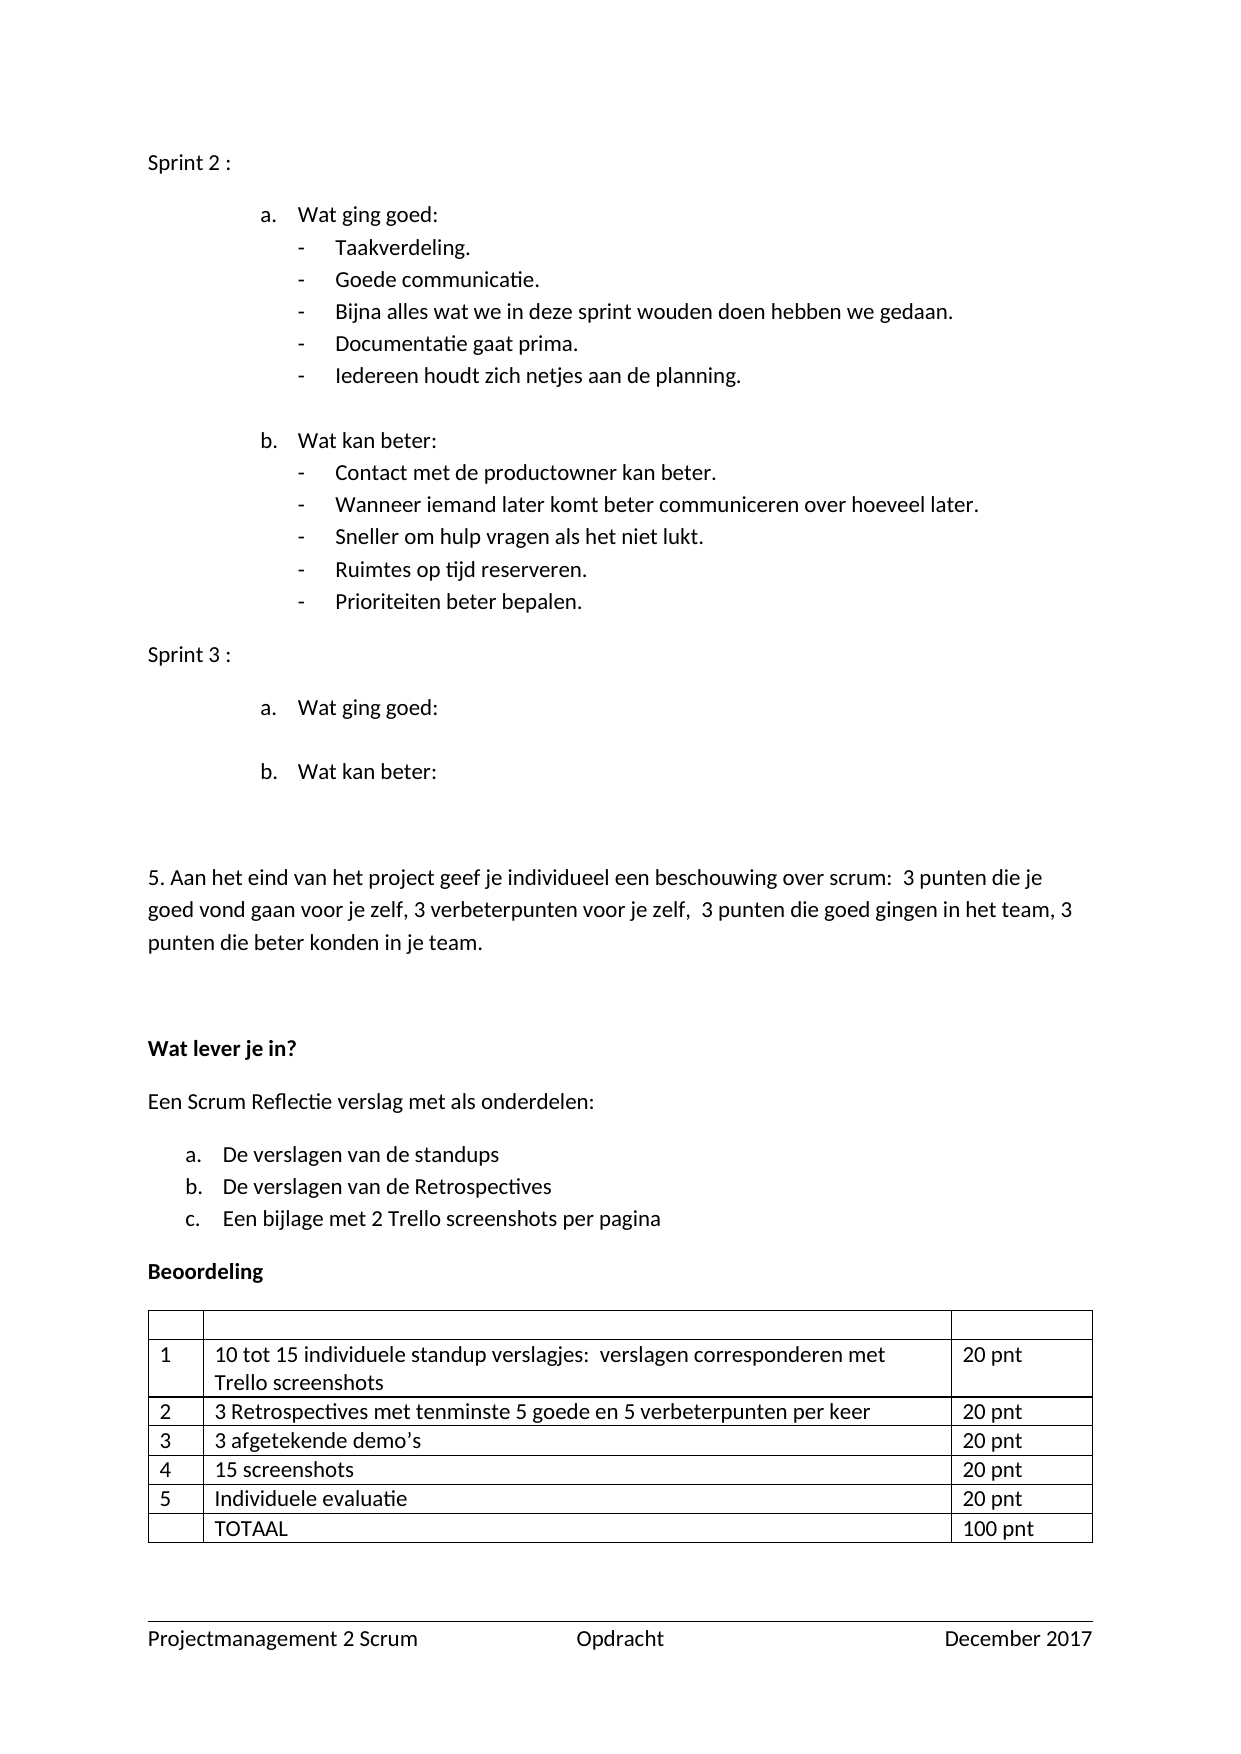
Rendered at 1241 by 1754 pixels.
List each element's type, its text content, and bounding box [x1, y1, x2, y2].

text Sprint 2 : [148, 148, 1093, 176]
table_cell 20 pnt [952, 1426, 1092, 1454]
text Wat lever je in? [148, 1034, 1093, 1062]
list Sneller om hulp vragen als het niet lukt. [298, 522, 1093, 551]
table_cell 3 Retrospectives met tenminste 5 goede en 5 verbeterpunten per keer [204, 1398, 951, 1425]
list Bijna alles wat we in deze sprint wouden doen hebben we gedaan. [298, 297, 1093, 325]
text Een Scrum Reflectie verslag met als onderdelen: [148, 1087, 1093, 1115]
list Ruimtes op tijd reserveren. [298, 555, 1093, 583]
table_header [149, 1311, 203, 1339]
list De verslagen van de standups [185, 1140, 1093, 1168]
table_cell 3 afgetekende demo’s [204, 1426, 951, 1454]
text Beoordeling [148, 1257, 1093, 1285]
list Prioriteiten beter bepalen. [298, 587, 1093, 615]
table_cell 5 [149, 1485, 203, 1513]
table_cell 20 pnt [952, 1340, 1092, 1396]
table_header [204, 1311, 951, 1339]
text 5. Aan het eind van het project geef je individueel een beschouwing over scrum: 3 punten die je goed vond gaan voor je zelf, 3 verbeterpunten voor je zelf, 3 punten die goed gingen in het team, 3 punten die beter konden in je team. [148, 863, 1093, 956]
list Wat ging goed: [260, 201, 1093, 229]
table_header [952, 1311, 1092, 1339]
list Taakverdeling. [298, 233, 1093, 261]
table_cell 20 pnt [952, 1485, 1092, 1513]
list Iedereen houdt zich netjes aan de planning. [298, 362, 1093, 389]
table_cell 1 [149, 1340, 203, 1396]
list Documentatie gaat prima. [298, 329, 1093, 357]
table_cell 20 pnt [952, 1398, 1092, 1425]
list Wat kan beter: [260, 426, 1093, 454]
table_cell Individuele evaluatie [204, 1485, 951, 1513]
table_cell 15 screenshots [204, 1456, 951, 1483]
table_cell [149, 1514, 203, 1542]
table_cell 10 tot 15 individuele standup verslagjes: verslagen corresponderen met Trello screenshots [204, 1340, 951, 1396]
list Goede communicatie. [298, 265, 1093, 293]
table_cell 2 [149, 1398, 203, 1425]
table_cell 100 pnt [952, 1514, 1092, 1542]
list Wat ging goed: [260, 693, 1093, 721]
list Contact met de productowner kan beter. [298, 458, 1093, 486]
table_cell 3 [149, 1426, 203, 1454]
table_cell TOTAAL [204, 1514, 951, 1542]
table_cell 20 pnt [952, 1456, 1092, 1483]
list Een bijlage met 2 Trello screenshots per pagina [185, 1204, 1093, 1232]
text Sprint 3 : [148, 640, 1093, 668]
list Wat kan beter: [260, 757, 1093, 785]
list Wanneer iemand later komt beter communiceren over hoeveel later. [298, 490, 1093, 518]
table_cell 4 [149, 1456, 203, 1483]
list De verslagen van de Retrospectives [185, 1172, 1093, 1200]
